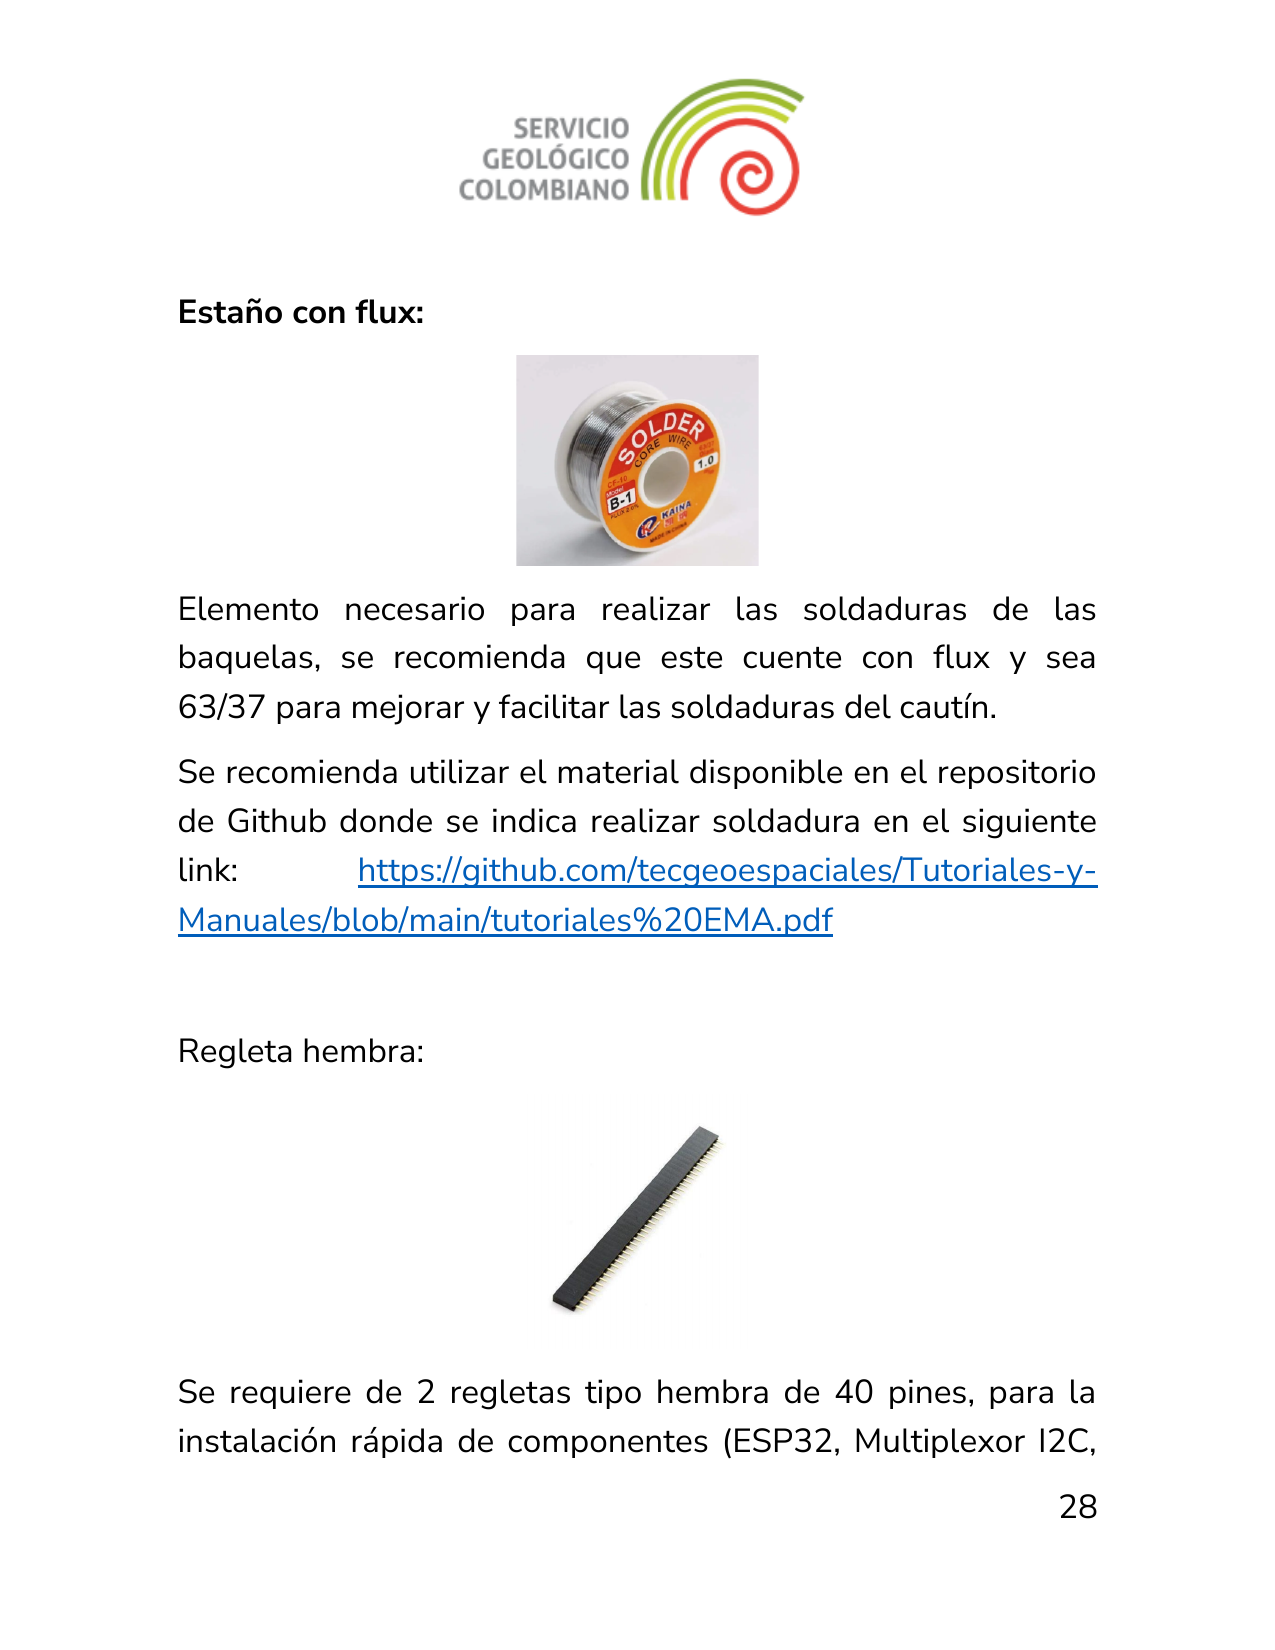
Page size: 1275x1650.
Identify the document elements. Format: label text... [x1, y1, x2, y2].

text Regleta hembra: [177, 1029, 1098, 1074]
picture [521, 1094, 754, 1349]
text Elemento necesario para realizar las soldaduras de las baquelas, se recomienda que este cuente con flux y sea 63/37 para mejorar y facilitar las soldaduras del cautín. [177, 586, 1098, 730]
picture [516, 355, 759, 566]
text Se recomienda utilizar el material disponible en el repositorio de Github donde se indica realizar soldadura en el siguiente link: https://github.com/tecgeoespaciales/Tutoriales-y-Manuales/blob/main/tutoriales%20EMA.pdf [177, 750, 1098, 943]
text Estaño con flux: [177, 289, 1098, 335]
picture [452, 73, 823, 224]
